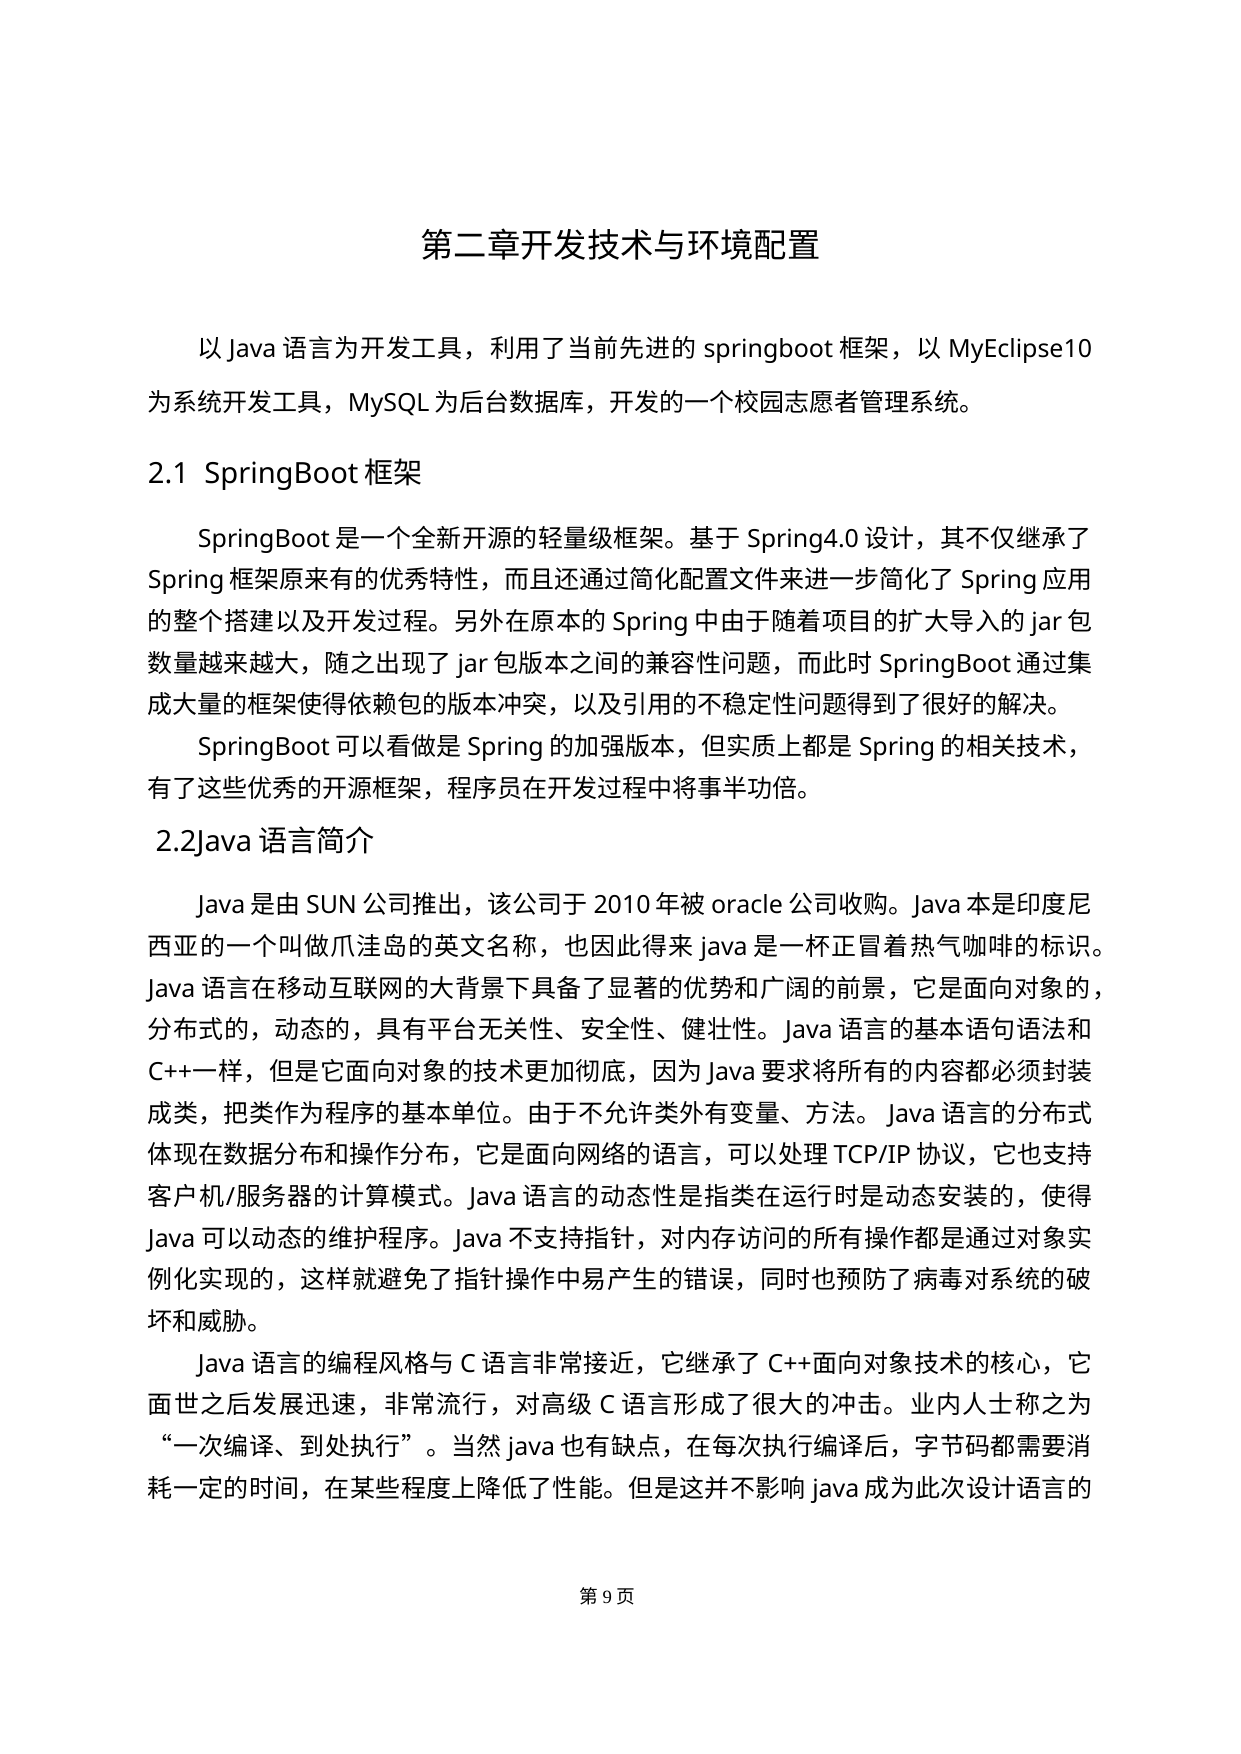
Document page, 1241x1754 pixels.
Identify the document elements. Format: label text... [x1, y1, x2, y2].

subtitle 2.2Java语言简介 [148, 817, 1092, 859]
subtitle 第二章开发技术与环境配置 [148, 218, 1092, 267]
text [148, 1339, 1092, 1506]
text SpringBoot可以看做是Spring的加强版本，但实质上都是Spring的相关技术，有了这些优秀的开源框架，程序员在开发过程中将事半功倍。 [148, 721, 1092, 804]
text SpringBoot是一个全新开源的轻量级框架。基于Spring4.0设计，其不仅继承了Spring框架原来有的优秀特性，而且还通过简化配置文件来进一步简化了Spring应用的整个搭建以及开发过程。另外在原本的Spring中由于随着项目的扩大导入的jar包数量越来越大，随之出现了jar包版本之间的兼容性问题，而此时SpringBoot通过集成大量的框架使得依赖包的版本冲突，以及引用的不稳定性问题得到了很好的解决。 [148, 513, 1092, 721]
subtitle 2.1 SpringBoot框架 [148, 449, 1092, 492]
text 以Java语言为开发工具，利用了当前先进的springboot框架，以MyEclipse10为系统开发工具，MySQL为后台数据库，开发的一个校园志愿者管理系统。 [148, 328, 1092, 419]
text Java是由SUN公司推出，该公司于2010年被oracle公司收购。Java本是印度尼西亚的一个叫做爪洼岛的英文名称，也因此得来java是一杯正冒着热气咖啡的标识。Java语言在移动互联网的大背景下具备了显著的优势和广阔的前景，它是面向对象的，分布式的，动态的，具有平台无关性、安全性、健壮性。Java语言的基本语句语法和C++一样，但是它面向对象的技术更加彻底，因为Java要求将所有的内容都必须封装成类，把类作为程序的基本单位。由于不允许类外有变量、方法。 Java语言的分布式体现在数据分布和操作分布，它是面向网络的语言，可以处理TCP/IP协议，它也支持客户机/服务器的计算模式。Java语言的动态性是指类在运行时是动态安装的，使得Java可以动态的维护程序。Java不支持指针，对内存访问的所有操作都是通过对象实例化实现的，这样就避免了指针操作中易产生的错误，同时也预防了病毒对系统的破坏和威胁。 [148, 881, 1092, 1339]
